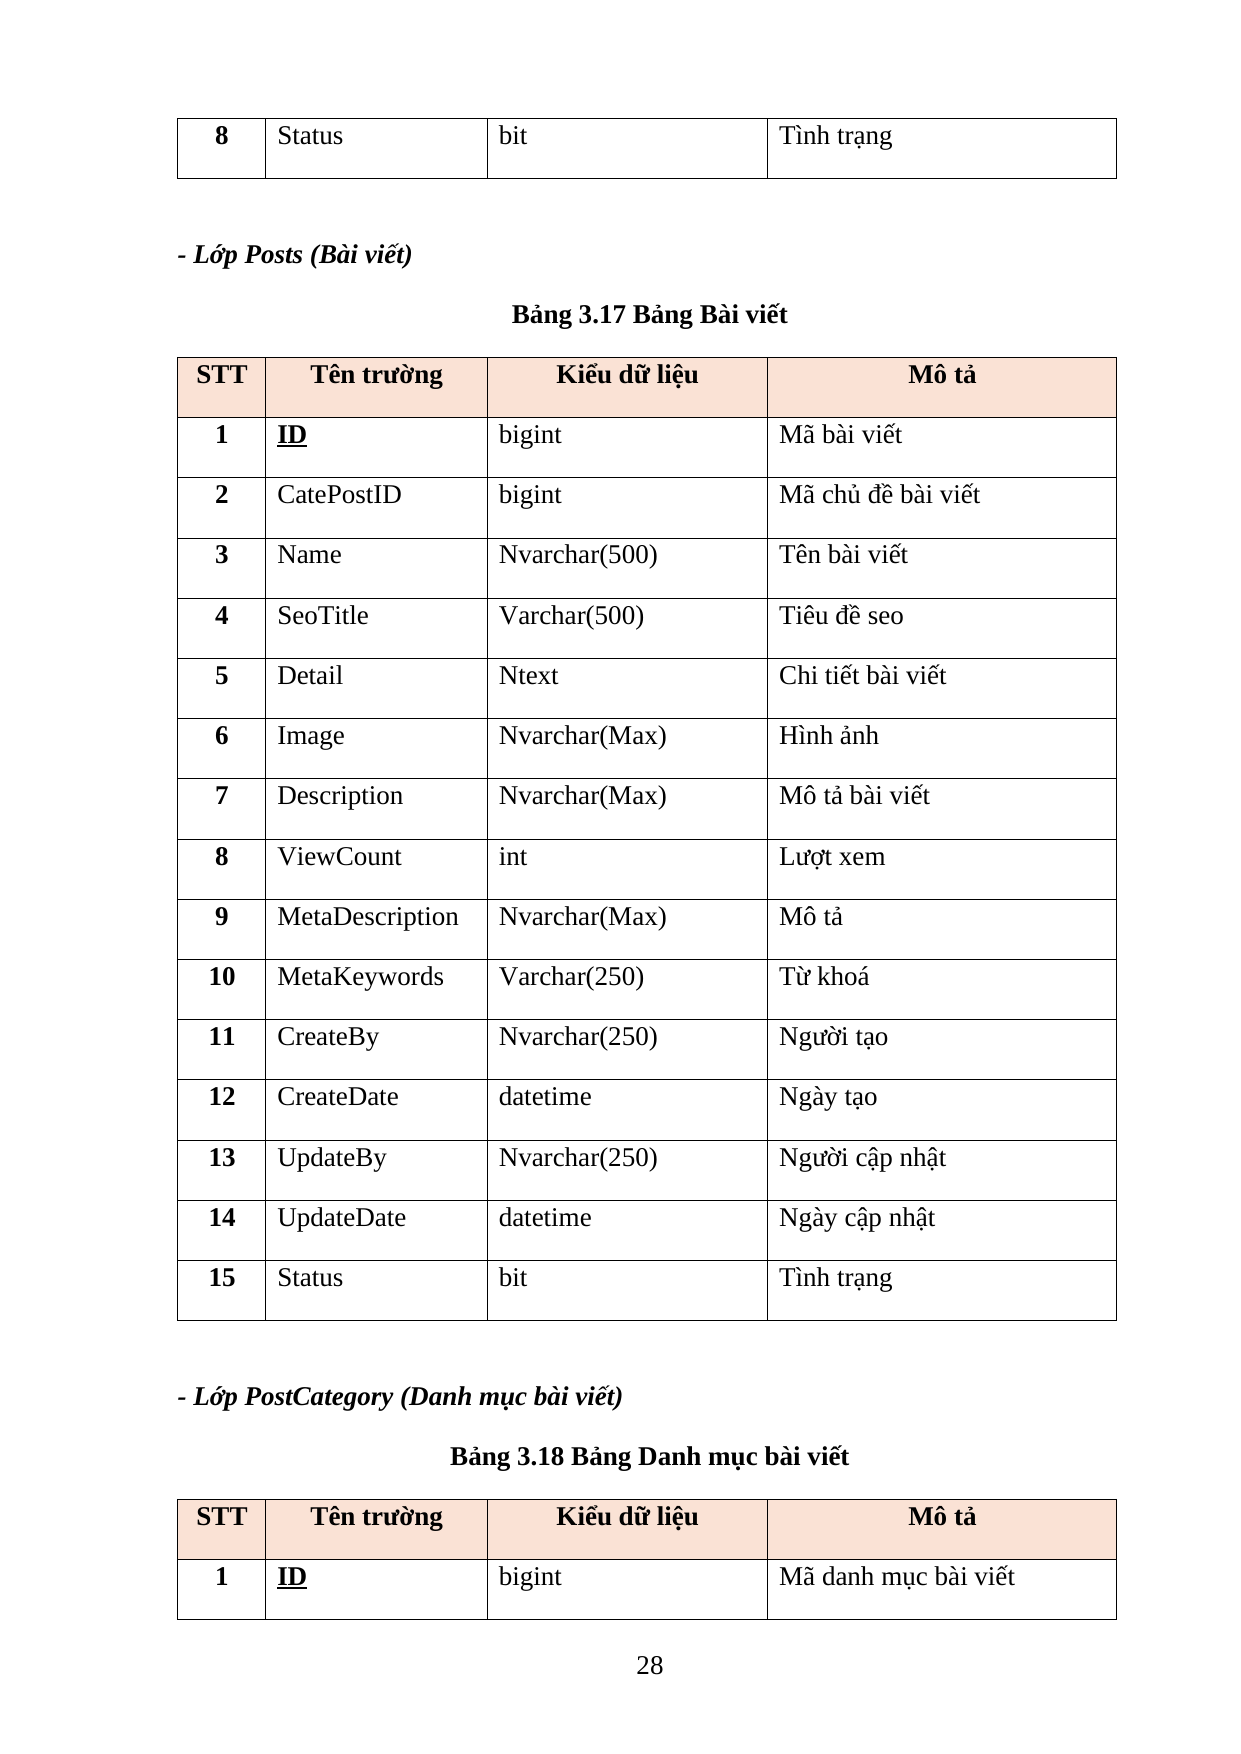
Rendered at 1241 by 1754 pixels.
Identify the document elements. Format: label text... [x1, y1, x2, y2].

table_cell 9 [178, 900, 265, 959]
table_cell ID [266, 1560, 487, 1619]
table_cell Tình trạng [768, 1261, 1116, 1320]
text Bảng 3.18 Bảng Danh mục bài viết [177, 1439, 1122, 1471]
table_cell Mã chủ đề bài viết [768, 478, 1116, 537]
table_cell Hình ảnh [768, 719, 1116, 778]
text - Lớp PostCategory (Danh mục bài viết) [177, 1380, 1122, 1412]
table_header Kiểu dữ liệu [488, 358, 767, 417]
table_cell Tên bài viết [768, 539, 1116, 598]
table_cell Nvarchar(Max) [488, 900, 767, 959]
table_cell Mô tả bài viết [768, 779, 1116, 838]
table_cell CatePostID [266, 478, 487, 537]
table_cell MetaKeywords [266, 960, 487, 1019]
table_cell Tình trạng [768, 119, 1116, 178]
text Bảng 3.17 Bảng Bài viết [177, 298, 1122, 329]
table_header Tên trường [266, 358, 487, 417]
table_header Mô tả [768, 358, 1116, 417]
table_cell Name [266, 539, 487, 598]
table_cell SeoTitle [266, 599, 487, 658]
table_cell UpdateBy [266, 1141, 487, 1200]
table_cell 13 [178, 1141, 265, 1200]
table_cell bit [488, 1261, 767, 1320]
table_cell Status [266, 1261, 487, 1320]
table_cell 8 [178, 840, 265, 899]
table_cell datetime [488, 1201, 767, 1260]
table_cell 7 [178, 779, 265, 838]
table_cell bit [488, 119, 767, 178]
table_cell Nvarchar(Max) [488, 779, 767, 838]
table_cell Người cập nhật [768, 1141, 1116, 1200]
table_cell Nvarchar(500) [488, 539, 767, 598]
table_header STT [178, 358, 265, 417]
table_cell Varchar(250) [488, 960, 767, 1019]
table_cell ViewCount [266, 840, 487, 899]
table_cell 8 [178, 119, 265, 178]
table_cell Nvarchar(250) [488, 1141, 767, 1200]
table_cell Ntext [488, 659, 767, 718]
text - Lớp Posts (Bài viết) [177, 238, 1122, 270]
table_header STT [178, 1500, 265, 1559]
table_cell Status [266, 119, 487, 178]
table_cell Mã danh mục bài viết [768, 1560, 1116, 1619]
table_cell 15 [178, 1261, 265, 1320]
table_cell datetime [488, 1080, 767, 1139]
table_cell bigint [488, 1560, 767, 1619]
table_cell 11 [178, 1020, 265, 1079]
table_cell UpdateDate [266, 1201, 487, 1260]
table_cell 14 [178, 1201, 265, 1260]
table_cell bigint [488, 478, 767, 537]
table_cell MetaDescription [266, 900, 487, 959]
table_cell Description [266, 779, 487, 838]
table_cell 10 [178, 960, 265, 1019]
table_header Tên trường [266, 1500, 487, 1559]
table_cell Varchar(500) [488, 599, 767, 658]
table_cell Detail [266, 659, 487, 718]
table_header Mô tả [768, 1500, 1116, 1559]
table_cell int [488, 840, 767, 899]
table_header Kiểu dữ liệu [488, 1500, 767, 1559]
table_cell Ngày cập nhật [768, 1201, 1116, 1260]
table_cell bigint [488, 418, 767, 477]
table_cell Tiêu đề seo [768, 599, 1116, 658]
table_cell Ngày tạo [768, 1080, 1116, 1139]
table_cell CreateDate [266, 1080, 487, 1139]
table_cell ID [266, 418, 487, 477]
table_cell Lượt xem [768, 840, 1116, 899]
table_cell 5 [178, 659, 265, 718]
table_cell Nvarchar(Max) [488, 719, 767, 778]
table_cell 3 [178, 539, 265, 598]
table_cell 4 [178, 599, 265, 658]
table_cell Nvarchar(250) [488, 1020, 767, 1079]
table_cell Mô tả [768, 900, 1116, 959]
table_cell Người tạo [768, 1020, 1116, 1079]
table_cell CreateBy [266, 1020, 487, 1079]
table_cell 6 [178, 719, 265, 778]
table_cell Mã bài viết [768, 418, 1116, 477]
table_cell Từ khoá [768, 960, 1116, 1019]
table_cell Image [266, 719, 487, 778]
table_cell 2 [178, 478, 265, 537]
table_cell 1 [178, 1560, 265, 1619]
table_cell 1 [178, 418, 265, 477]
table_cell 12 [178, 1080, 265, 1139]
table_cell Chi tiết bài viết [768, 659, 1116, 718]
